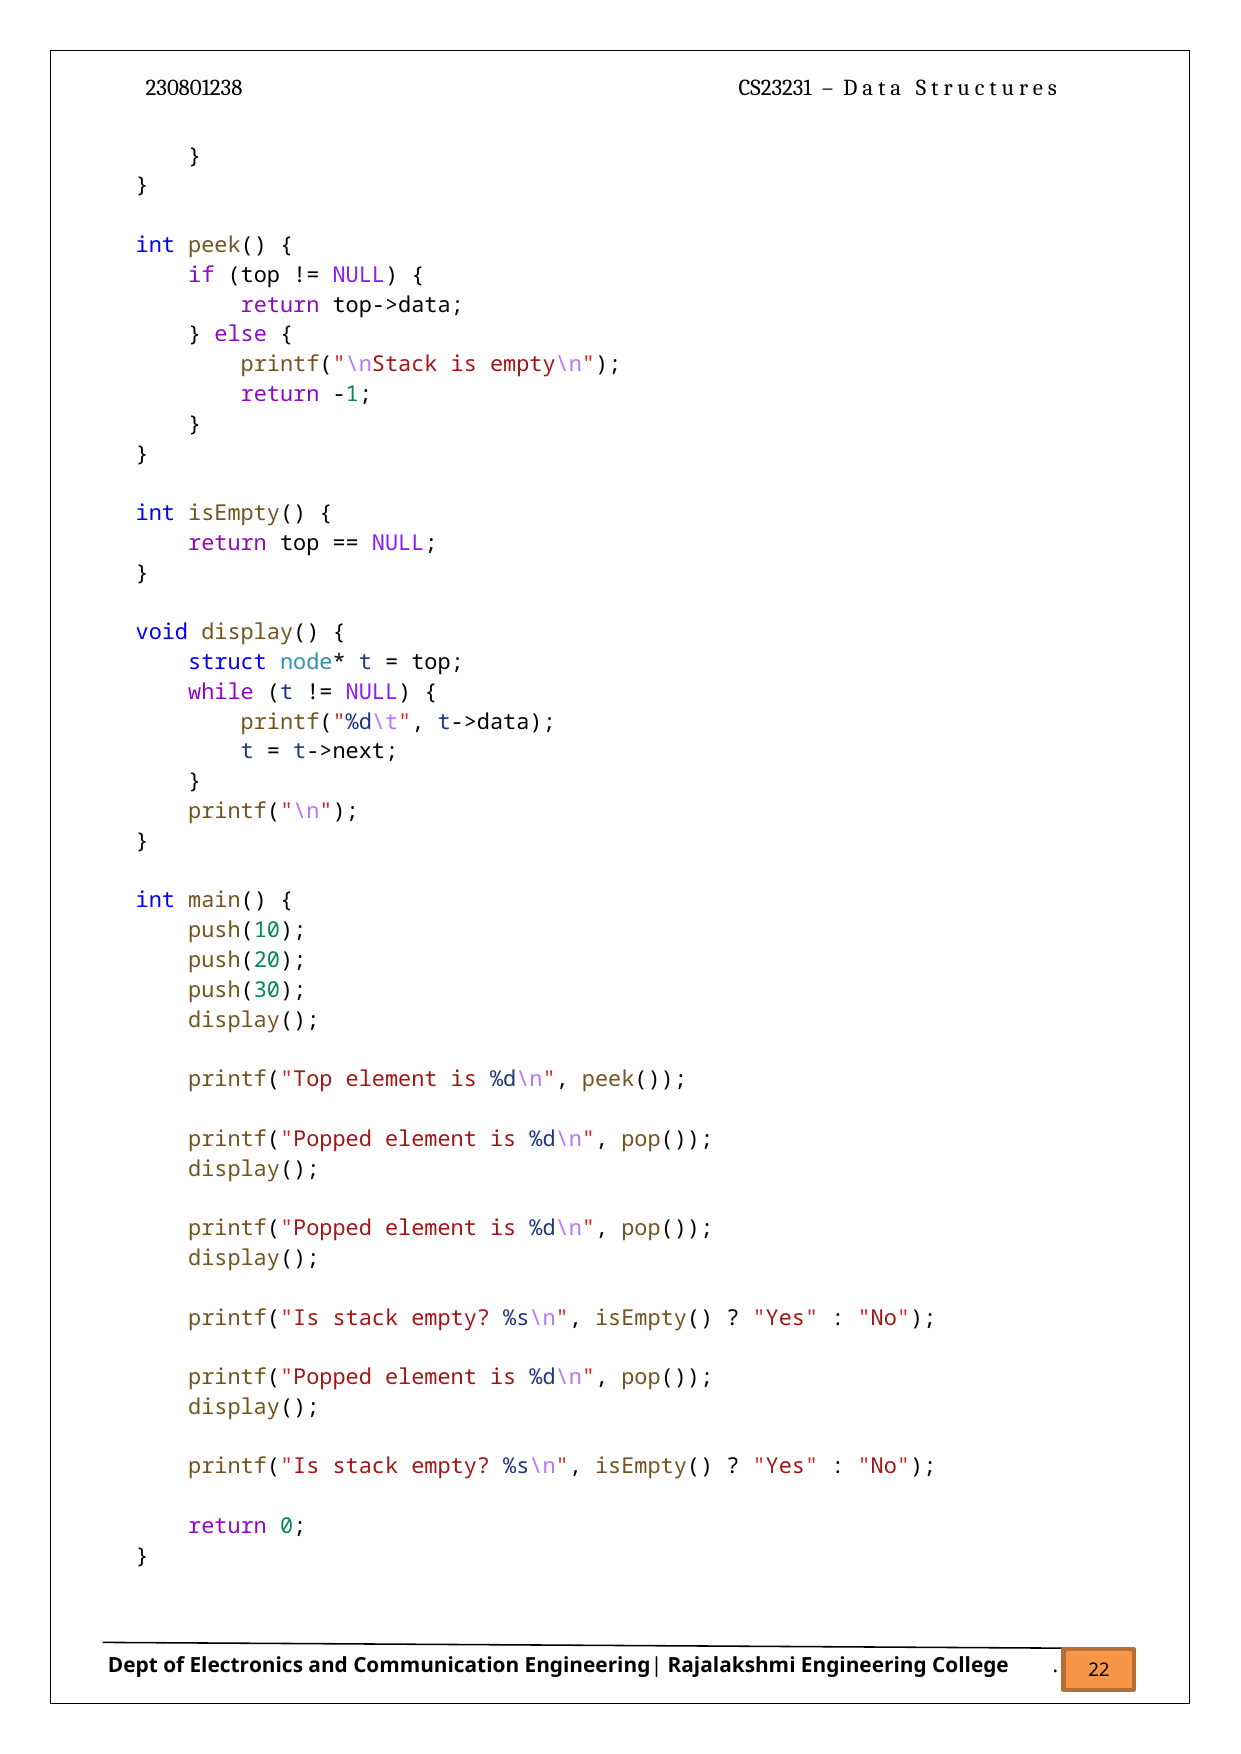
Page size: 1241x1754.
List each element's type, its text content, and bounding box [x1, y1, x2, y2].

text push(30); [135, 974, 1136, 1003]
text return top == NULL; [135, 527, 1136, 557]
text } [135, 408, 1136, 437]
text display(); [135, 1003, 1136, 1033]
text } [135, 169, 1136, 199]
text struct node* t = top; [135, 646, 1136, 676]
text if (top != NULL) { [135, 259, 1136, 288]
text } [135, 437, 1136, 467]
text return -1; [135, 378, 1136, 408]
text return top->data; [135, 288, 1136, 318]
text } [135, 557, 1136, 586]
text int main() { [135, 884, 1136, 914]
text display(); [135, 1152, 1136, 1182]
text printf("Is stack empty? %s\n", isEmpty() ? "Yes" : "No"); [135, 1450, 1136, 1480]
text } else { [135, 318, 1136, 348]
text push(10); [135, 914, 1136, 944]
text } [135, 765, 1136, 795]
text while (t != NULL) { [135, 676, 1136, 706]
text push(20); [135, 944, 1136, 974]
text } [135, 1540, 1136, 1569]
text printf("%d\t", t->data); [135, 706, 1136, 735]
text } [135, 825, 1136, 854]
text } [135, 139, 1136, 169]
text printf("Top element is %d\n", peek()); [135, 1063, 1136, 1093]
text return 0; [135, 1510, 1136, 1540]
text display(); [135, 1391, 1136, 1421]
text int isEmpty() { [135, 497, 1136, 527]
text t = t->next; [135, 735, 1136, 765]
text display(); [135, 1242, 1136, 1272]
text void display() { [135, 616, 1136, 646]
text printf("\nStack is empty\n"); [135, 348, 1136, 378]
text printf("\n"); [135, 795, 1136, 825]
text printf("Popped element is %d\n", pop()); [135, 1361, 1136, 1391]
text printf("Is stack empty? %s\n", isEmpty() ? "Yes" : "No"); [135, 1301, 1136, 1331]
text printf("Popped element is %d\n", pop()); [135, 1212, 1136, 1242]
text int peek() { [135, 229, 1136, 259]
text printf("Popped element is %d\n", pop()); [135, 1123, 1136, 1152]
